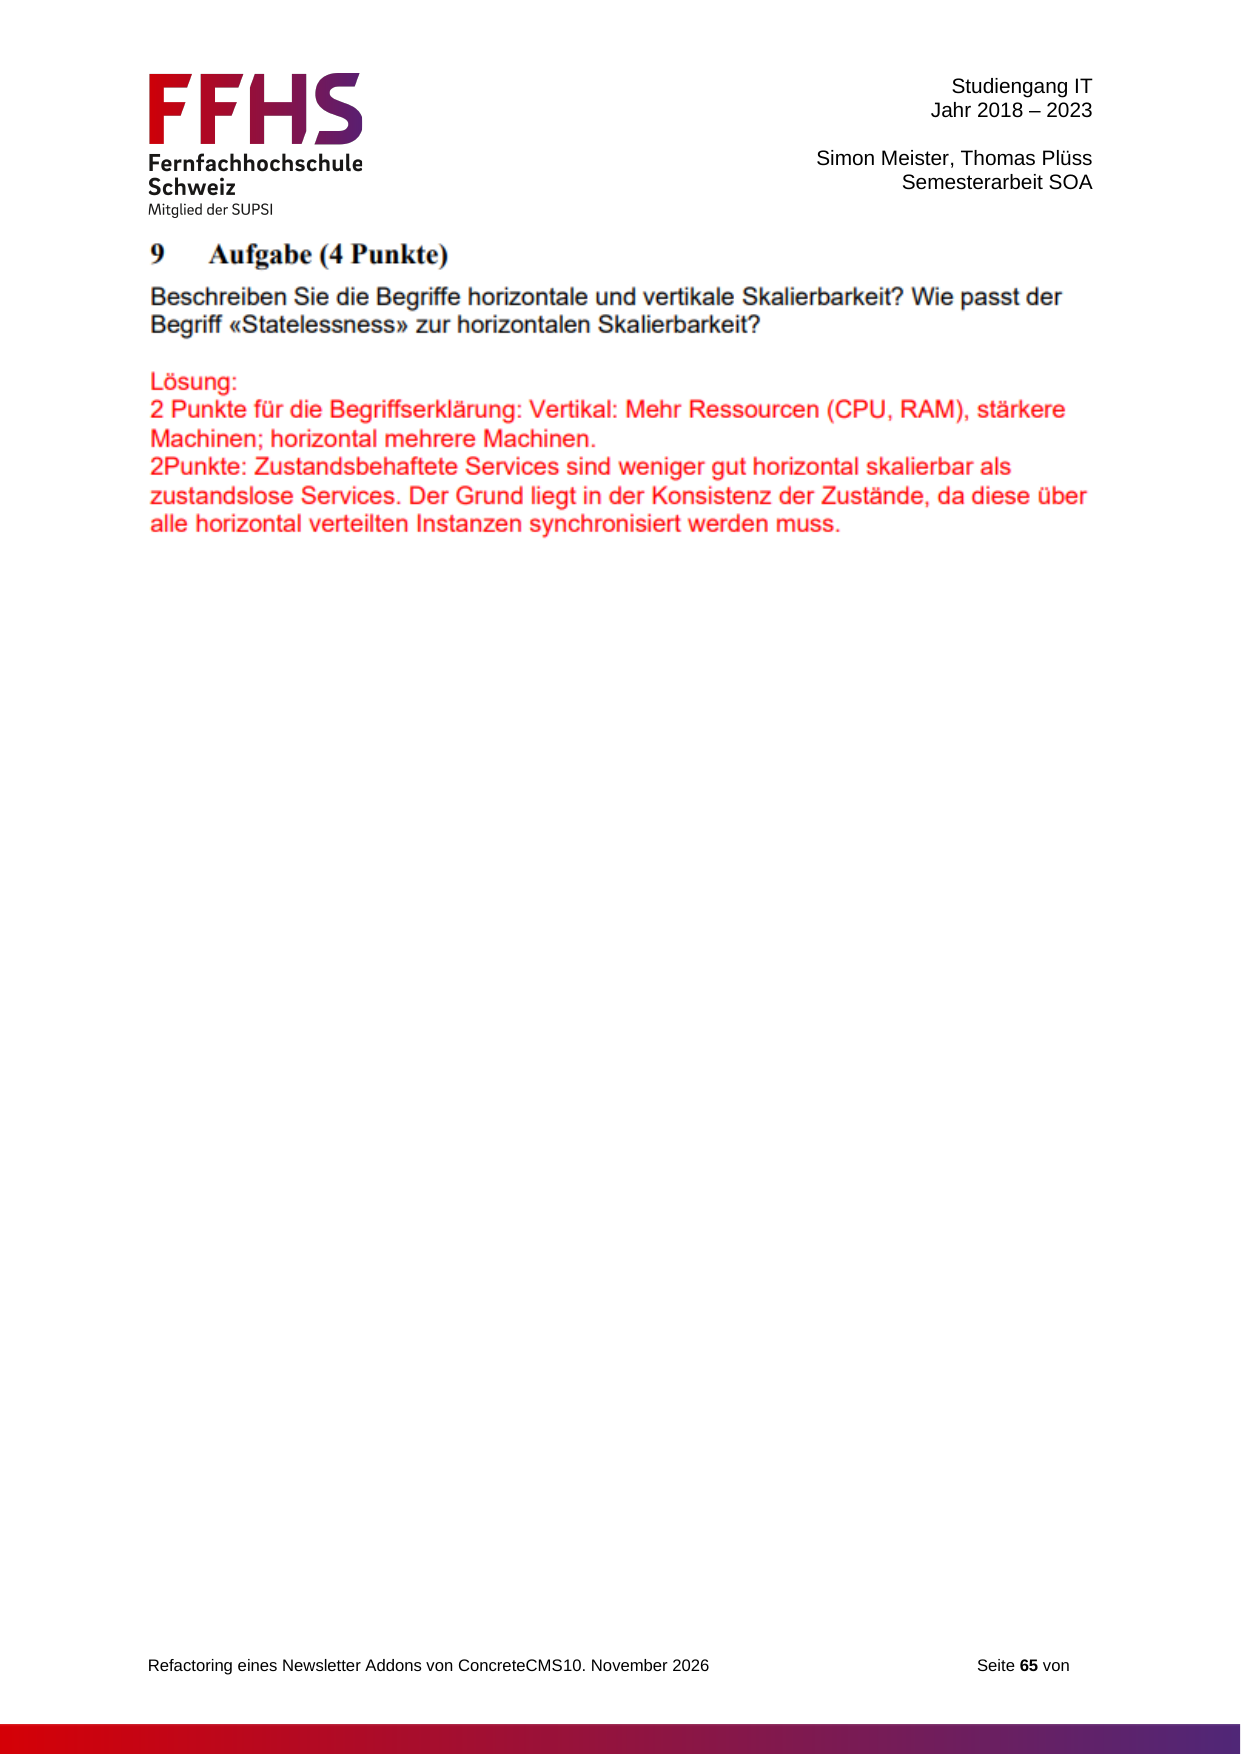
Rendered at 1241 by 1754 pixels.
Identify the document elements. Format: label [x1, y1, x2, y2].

picture [148, 73, 363, 218]
picture [147, 239, 1093, 546]
picture [0, 1724, 1241, 1754]
